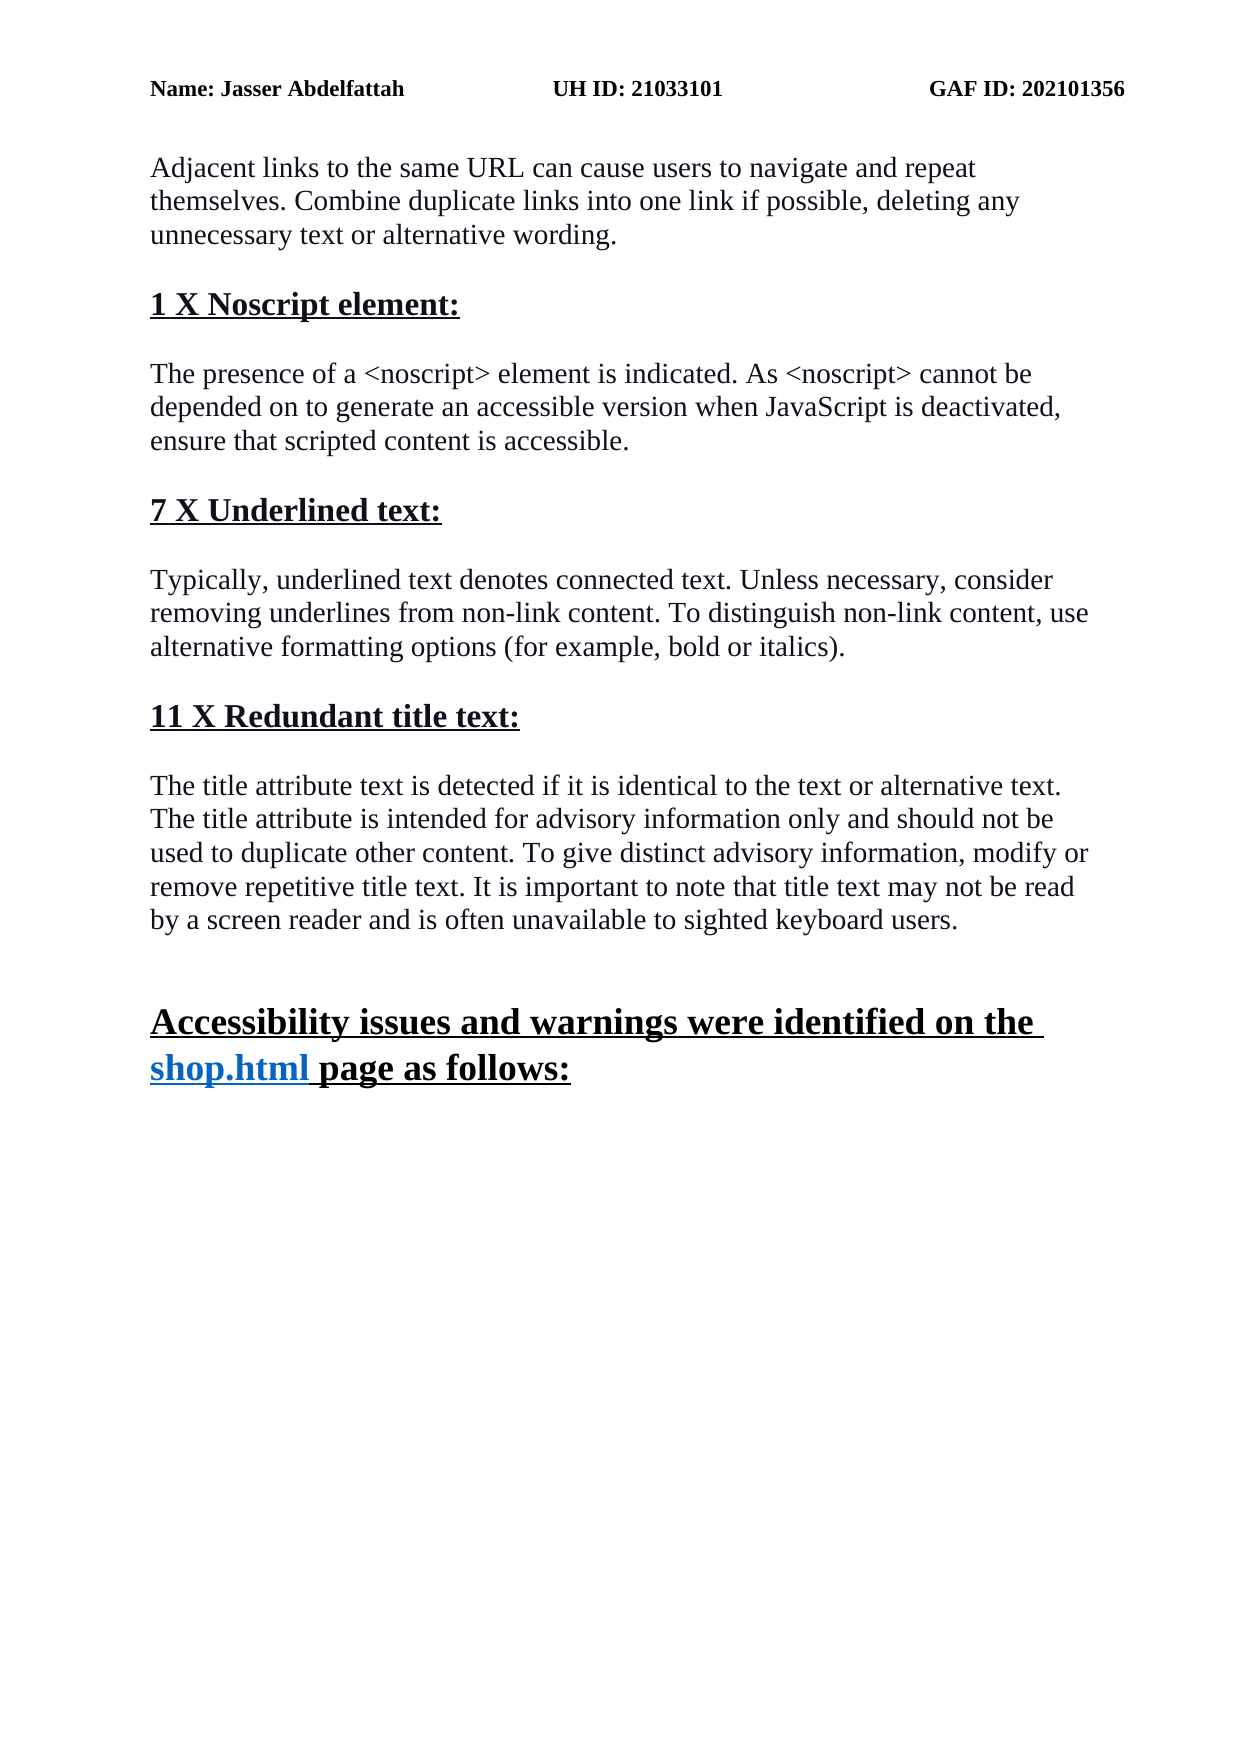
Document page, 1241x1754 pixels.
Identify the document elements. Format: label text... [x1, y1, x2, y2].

text The title attribute text is detected if it is identical to the text or alternative text. The title attribute is intended for advisory information only and should not be used to duplicate other content. To give distinct advisory information, modify or remove repetitive title text. It is important to note that title text may not be read by a screen reader and is often unavailable to sighted keyboard users. [150, 768, 1090, 936]
text Accessibility issues and warnings were identified on the shop.html page as follows: [150, 999, 1090, 1089]
text Typically, underlined text denotes connected text. Unless necessary, consider removing underlines from non-link content. To distinguish non-link content, use alternative formatting options (for example, bold or italics). [150, 562, 1090, 663]
text The presence of a <noscript> element is indicated. As <noscript> cannot be depended on to generate an accessible version when JavaScript is deactivated, ensure that scripted content is accessible. [150, 356, 1090, 457]
text 11 X Redundant title text: [150, 696, 1090, 734]
text 7 X Underlined text: [150, 490, 1090, 528]
text 1 X Noscript element: [150, 284, 1090, 322]
text Adjacent links to the same URL can cause users to navigate and repeat themselves. Combine duplicate links into one link if possible, deleting any unnecessary text or alternative wording. [150, 150, 1090, 251]
